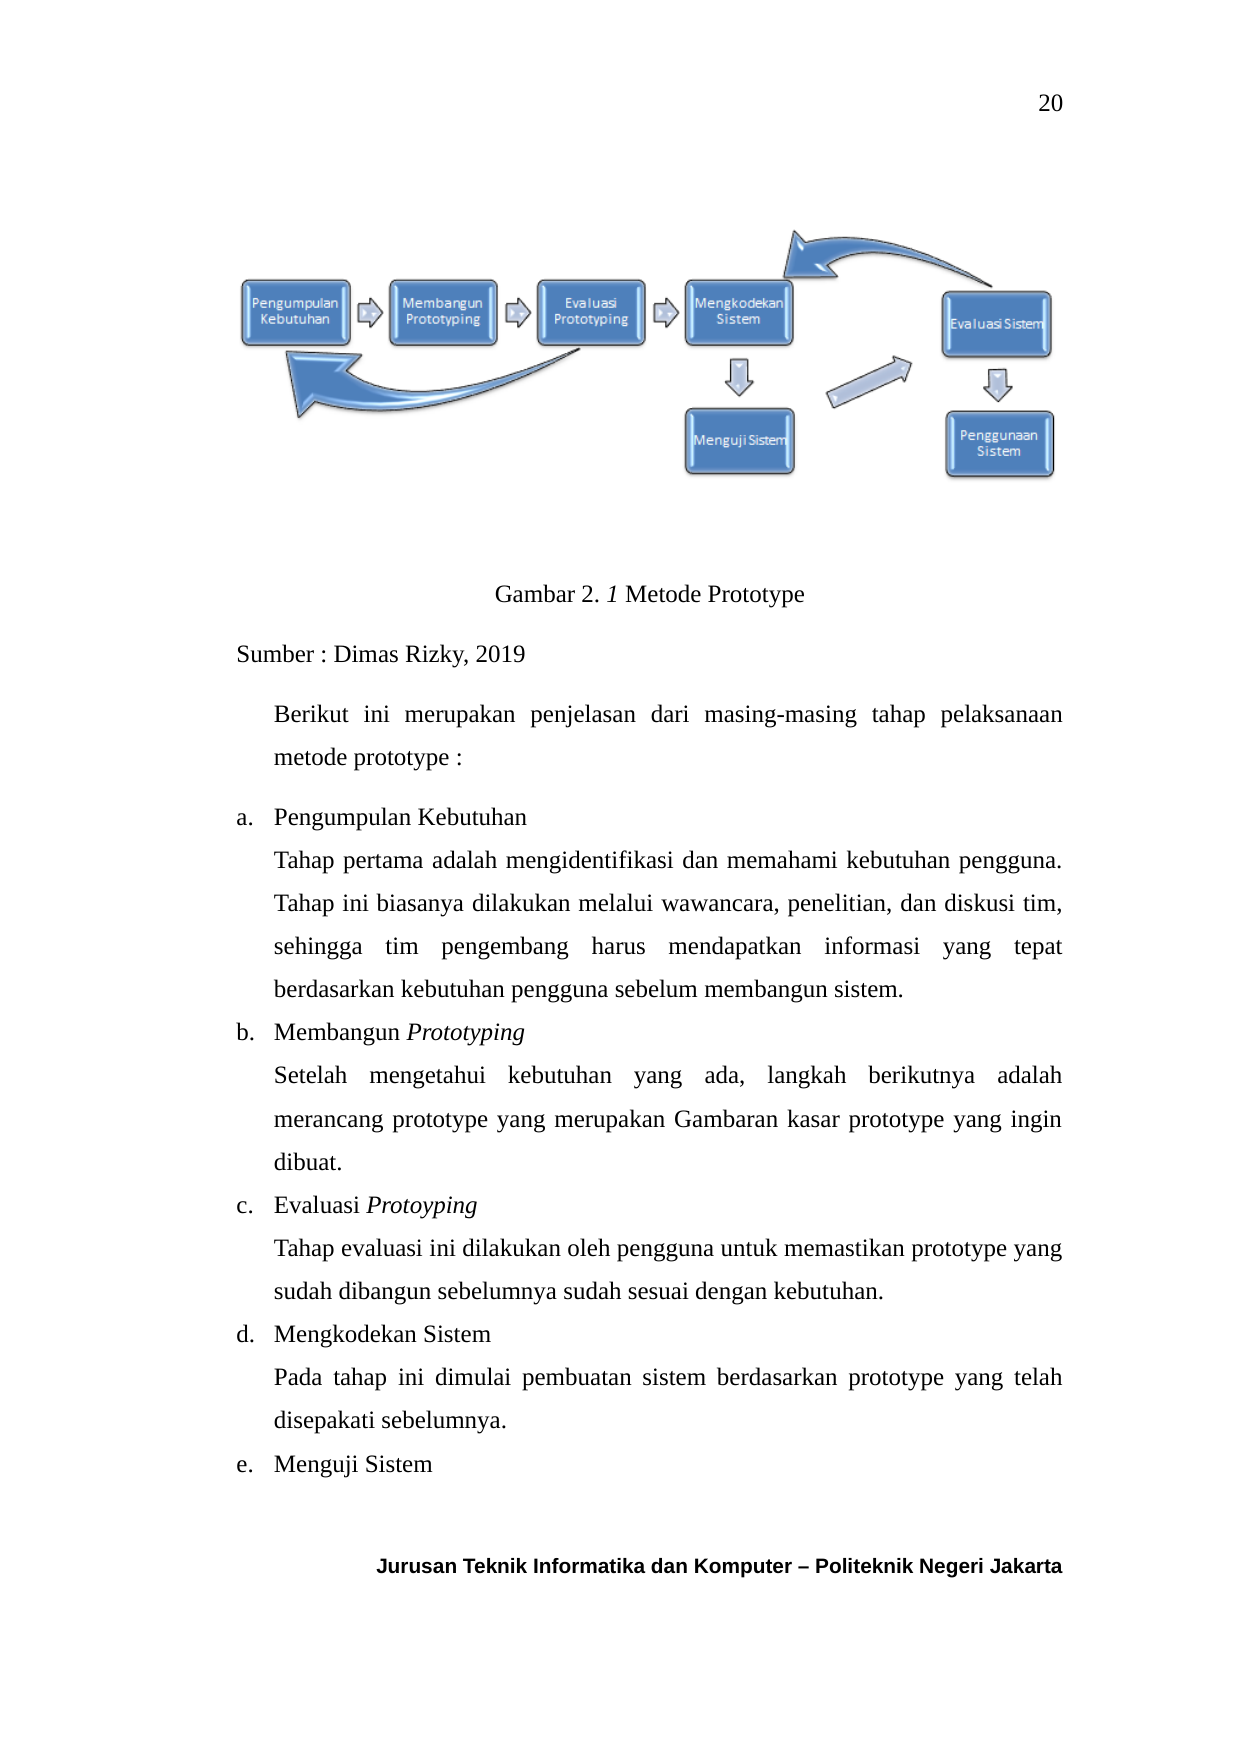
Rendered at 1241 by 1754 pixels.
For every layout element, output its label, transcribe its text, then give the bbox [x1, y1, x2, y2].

list Pengumpulan Kebutuhan [236, 802, 1063, 831]
list Membangun Prototyping [236, 1017, 1063, 1046]
list Tahap pertama adalah mengidentifikasi dan memahami kebutuhan pengguna. Tahap ini biasanya dilakukan melalui wawancara, penelitian, dan diskusi tim, sehingga tim pengembang harus mendapatkan informasi yang tepat berdasarkan kebutuhan pengguna sebelum membangun sistem. [274, 845, 1063, 1003]
list Setelah mengetahui kebutuhan yang ada, langkah berikutnya adalah merancang prototype yang merupakan Gambaran kasar prototype yang ingin dibuat. [274, 1061, 1063, 1176]
list Tahap evaluasi ini dilakukan oleh pengguna untuk memastikan prototype yang sudah dibangun sebelumnya sudah sesuai dengan kebutuhan. [274, 1233, 1063, 1305]
list Pada tahap ini dimulai pembuatan sistem berdasarkan prototype yang telah disepakati sebelumnya. [274, 1362, 1063, 1434]
picture [236, 177, 1063, 549]
list Menguji Sistem [236, 1449, 1063, 1477]
list Evaluasi Protoyping [236, 1190, 1063, 1219]
text Gambar 2. 1 Metode Prototype [236, 579, 1063, 608]
list Mengkodekan Sistem [236, 1319, 1063, 1348]
text Berikut ini merupakan penjelasan dari masing-masing tahap pelaksanaan metode prototype : [274, 699, 1063, 771]
text Sumber : Dimas Rizky, 2019 [236, 639, 1063, 668]
